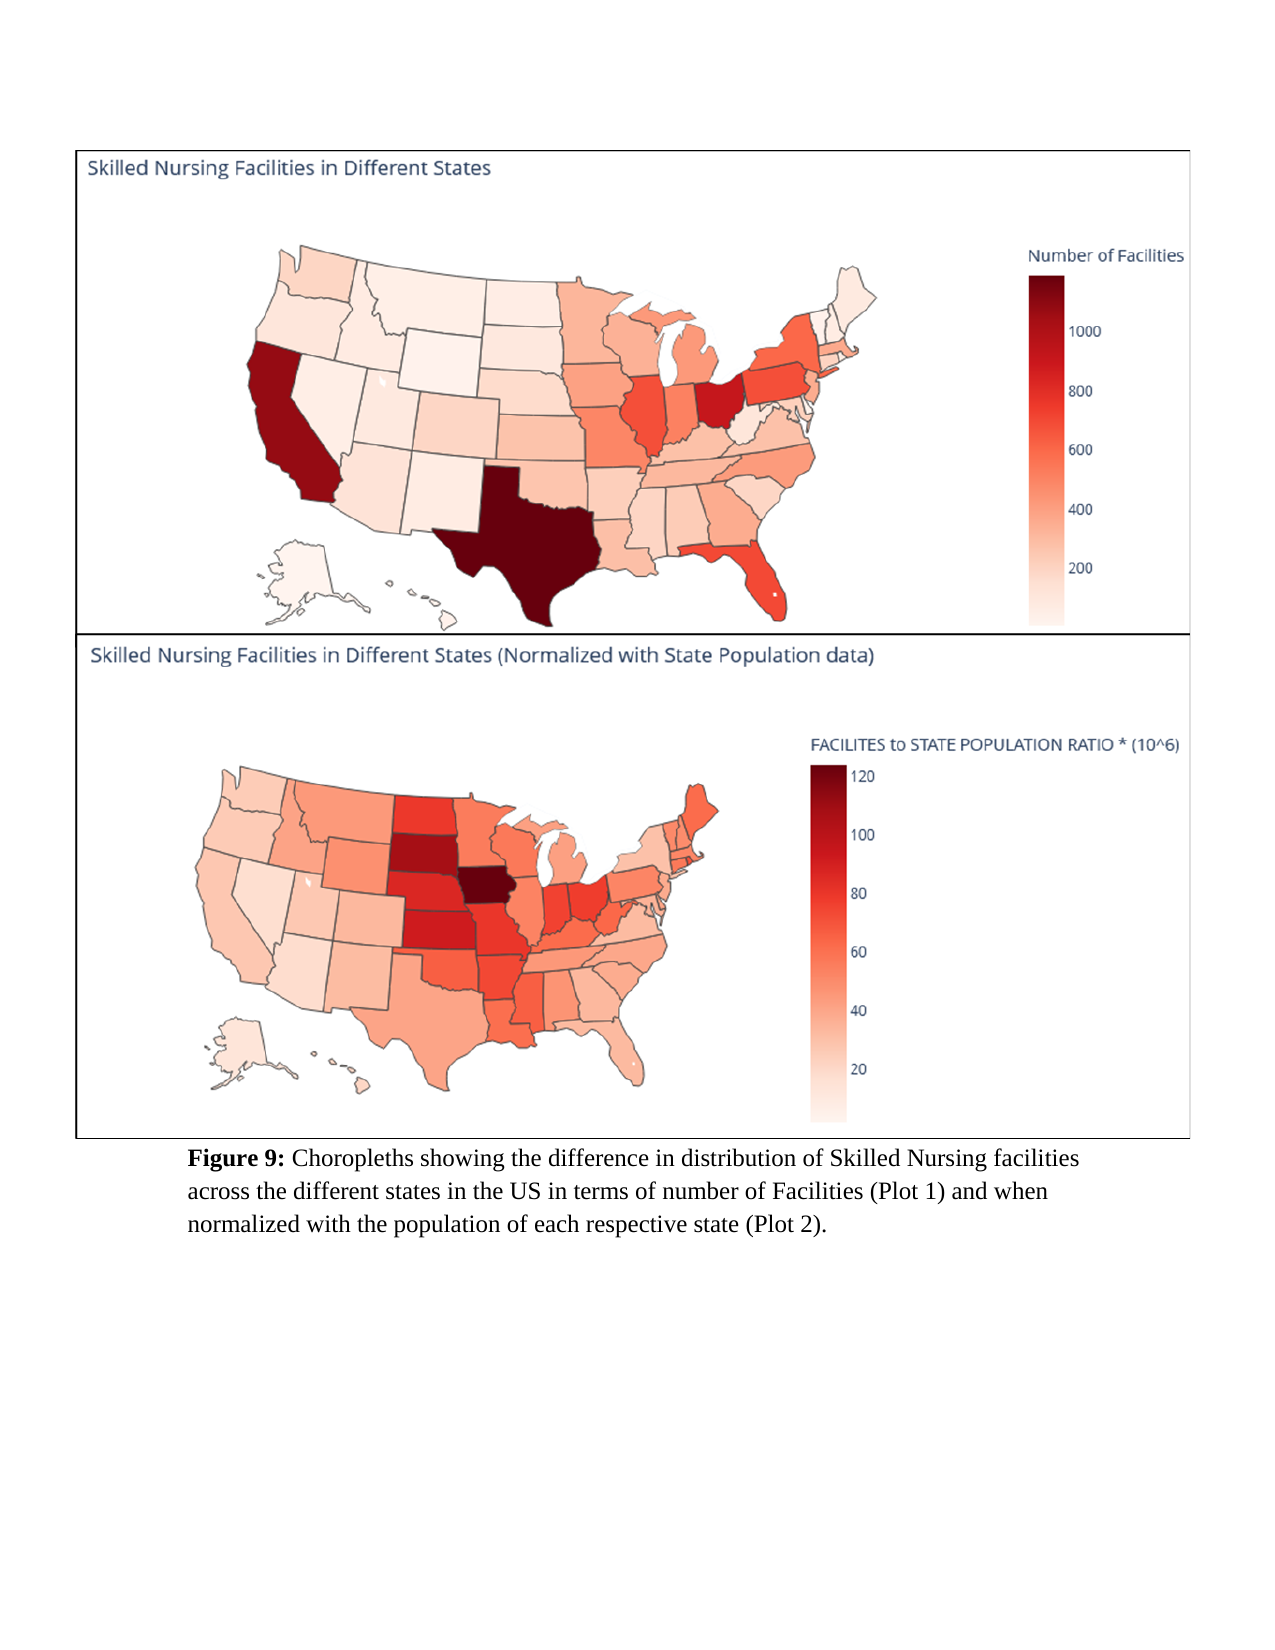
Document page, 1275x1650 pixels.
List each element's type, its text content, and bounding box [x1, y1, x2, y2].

picture [75, 150, 1191, 1139]
list Figure 9: Choropleths showing the difference in distribution of Skilled Nursing facilities across the different states in the US in terms of number of Facilities (Plot 1) and when normalized with the population of each respective state (Plot 2). [187, 1143, 1125, 1238]
